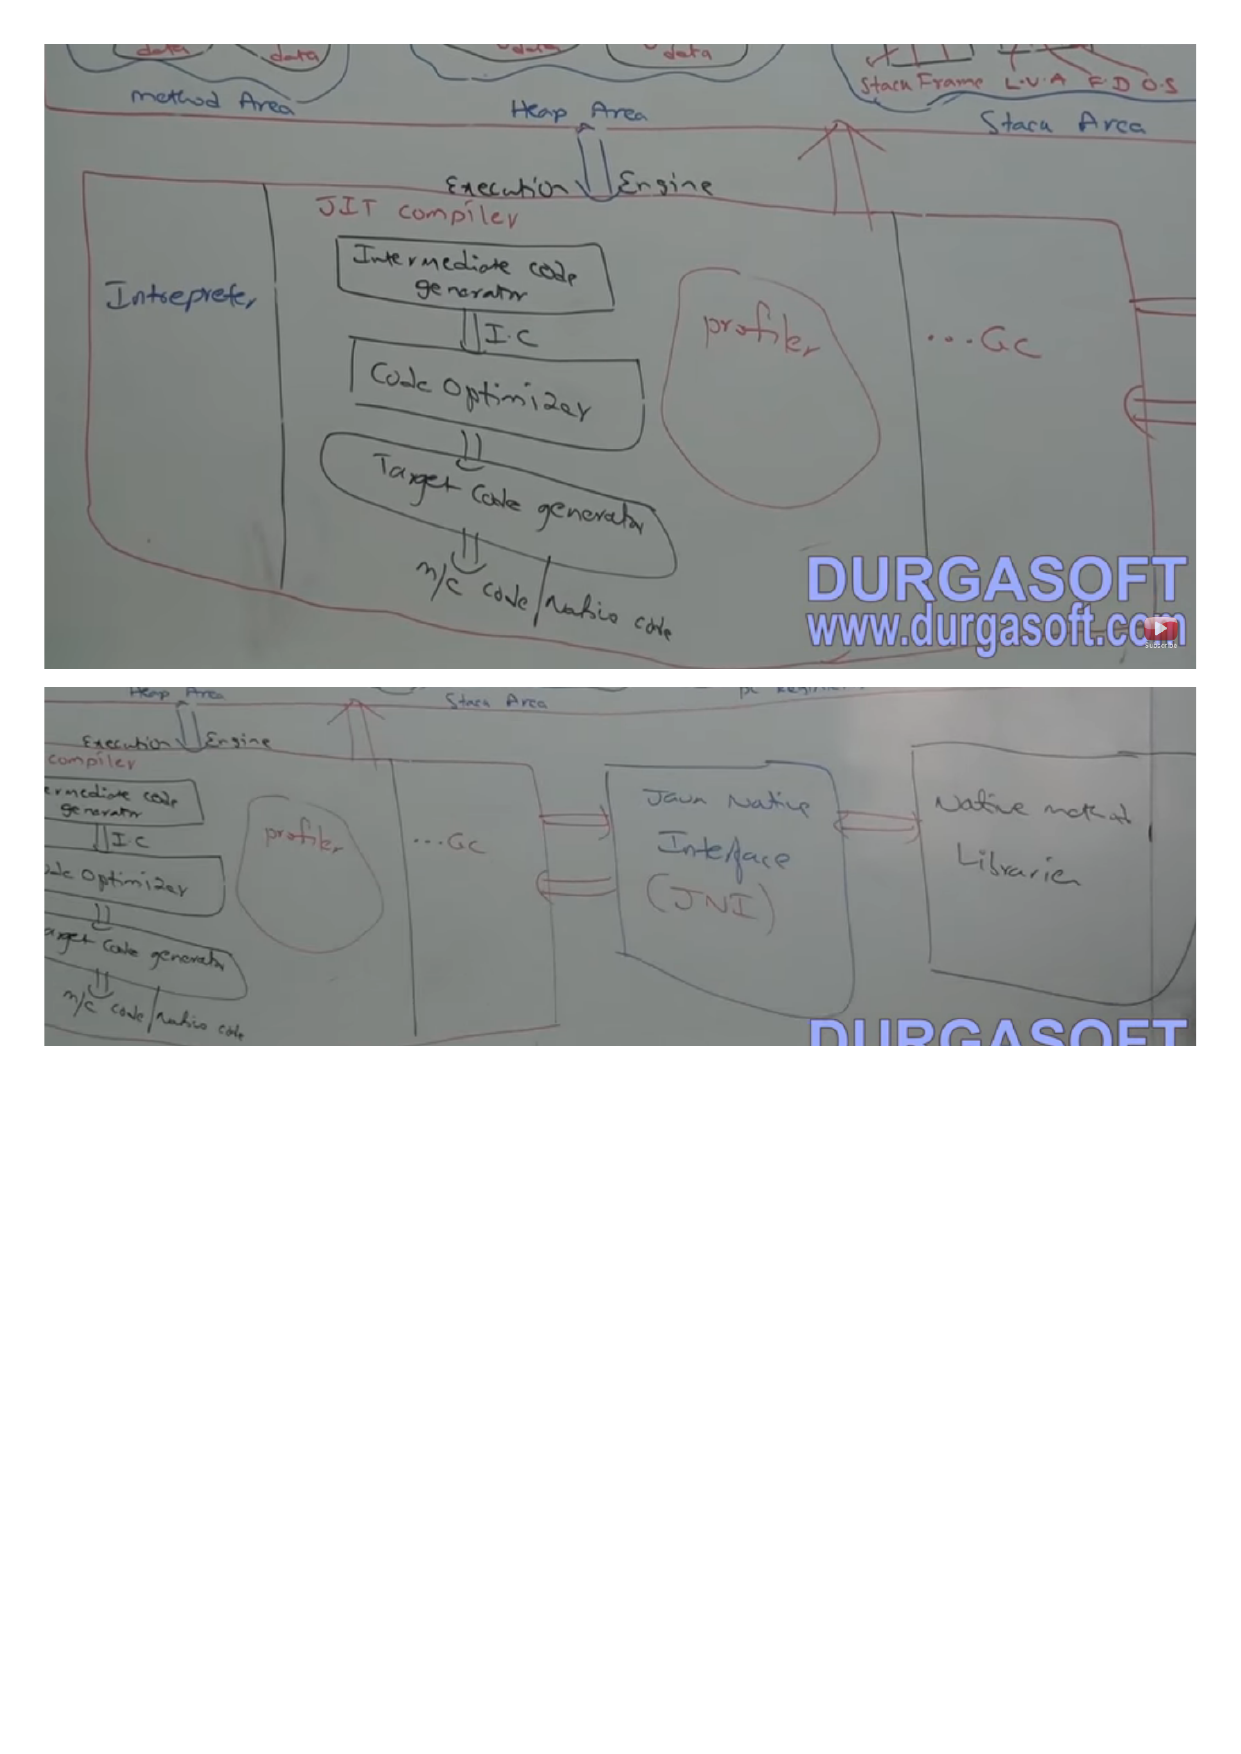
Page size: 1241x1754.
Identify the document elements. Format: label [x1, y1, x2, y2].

picture [44, 687, 1197, 1046]
picture [44, 44, 1197, 669]
